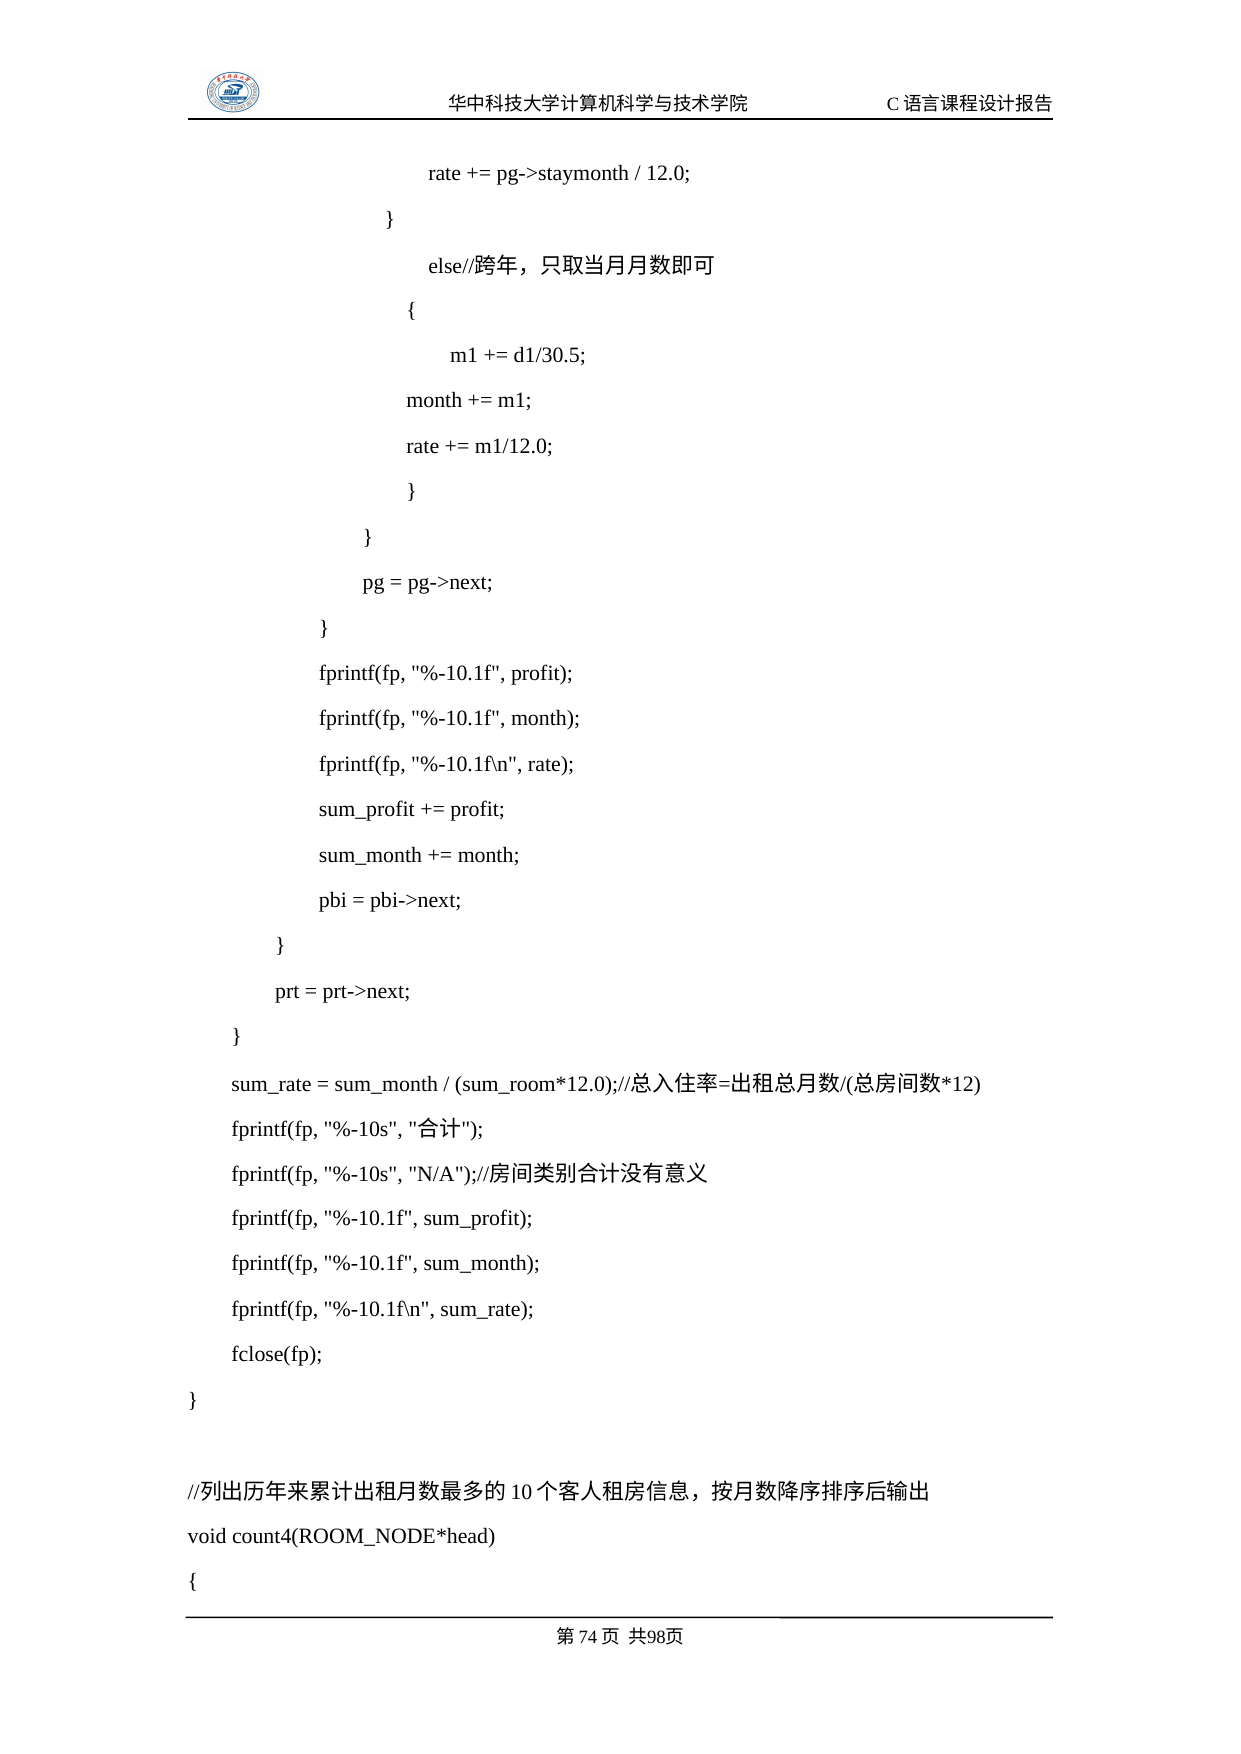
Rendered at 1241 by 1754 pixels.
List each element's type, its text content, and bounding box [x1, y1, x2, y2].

text void count4(ROOM_NODE*head) [187, 1513, 1053, 1558]
text } [187, 1013, 1053, 1059]
text fprintf(fp, "%-10.1f", month); [187, 695, 1053, 741]
text pg = pg->next; [187, 559, 1053, 604]
picture [200, 70, 264, 113]
text } [187, 196, 1053, 241]
text } [187, 604, 1053, 650]
text } [187, 514, 1053, 559]
text { [187, 287, 1053, 332]
text } [187, 1377, 1053, 1422]
text sum_month += month; [187, 832, 1053, 877]
text rate += m1/12.0; [187, 423, 1053, 468]
text m1 += d1/30.5; [187, 332, 1053, 377]
text sum_rate = sum_month / (sum_room*12.0);//总入住率=出租总月数/(总房间数*12) [187, 1059, 1053, 1104]
text fprintf(fp, "%-10.1f\n", rate); [187, 741, 1053, 786]
text //列出历年来累计出租月数最多的10个客人租房信息，按月数降序排序后输出 [187, 1467, 1053, 1513]
text prt = prt->next; [187, 968, 1053, 1013]
text fprintf(fp, "%-10.1f\n", sum_rate); [187, 1286, 1053, 1331]
text fprintf(fp, "%-10s", "合计"); [187, 1104, 1053, 1149]
text fprintf(fp, "%-10.1f", sum_month); [187, 1240, 1053, 1286]
text } [187, 468, 1053, 514]
text { [187, 1558, 1053, 1604]
text fprintf(fp, "%-10.1f", profit); [187, 650, 1053, 695]
text else//跨年，只取当月月数即可 [187, 241, 1053, 287]
text fprintf(fp, "%-10s", "N/A");//房间类别合计没有意义 [187, 1149, 1053, 1195]
text rate += pg->staymonth / 12.0; [187, 150, 1053, 196]
text } [187, 922, 1053, 968]
text month += m1; [187, 377, 1053, 423]
text sum_profit += profit; [187, 786, 1053, 832]
text pbi = pbi->next; [187, 877, 1053, 922]
text fprintf(fp, "%-10.1f", sum_profit); [187, 1195, 1053, 1240]
text fclose(fp); [187, 1331, 1053, 1377]
